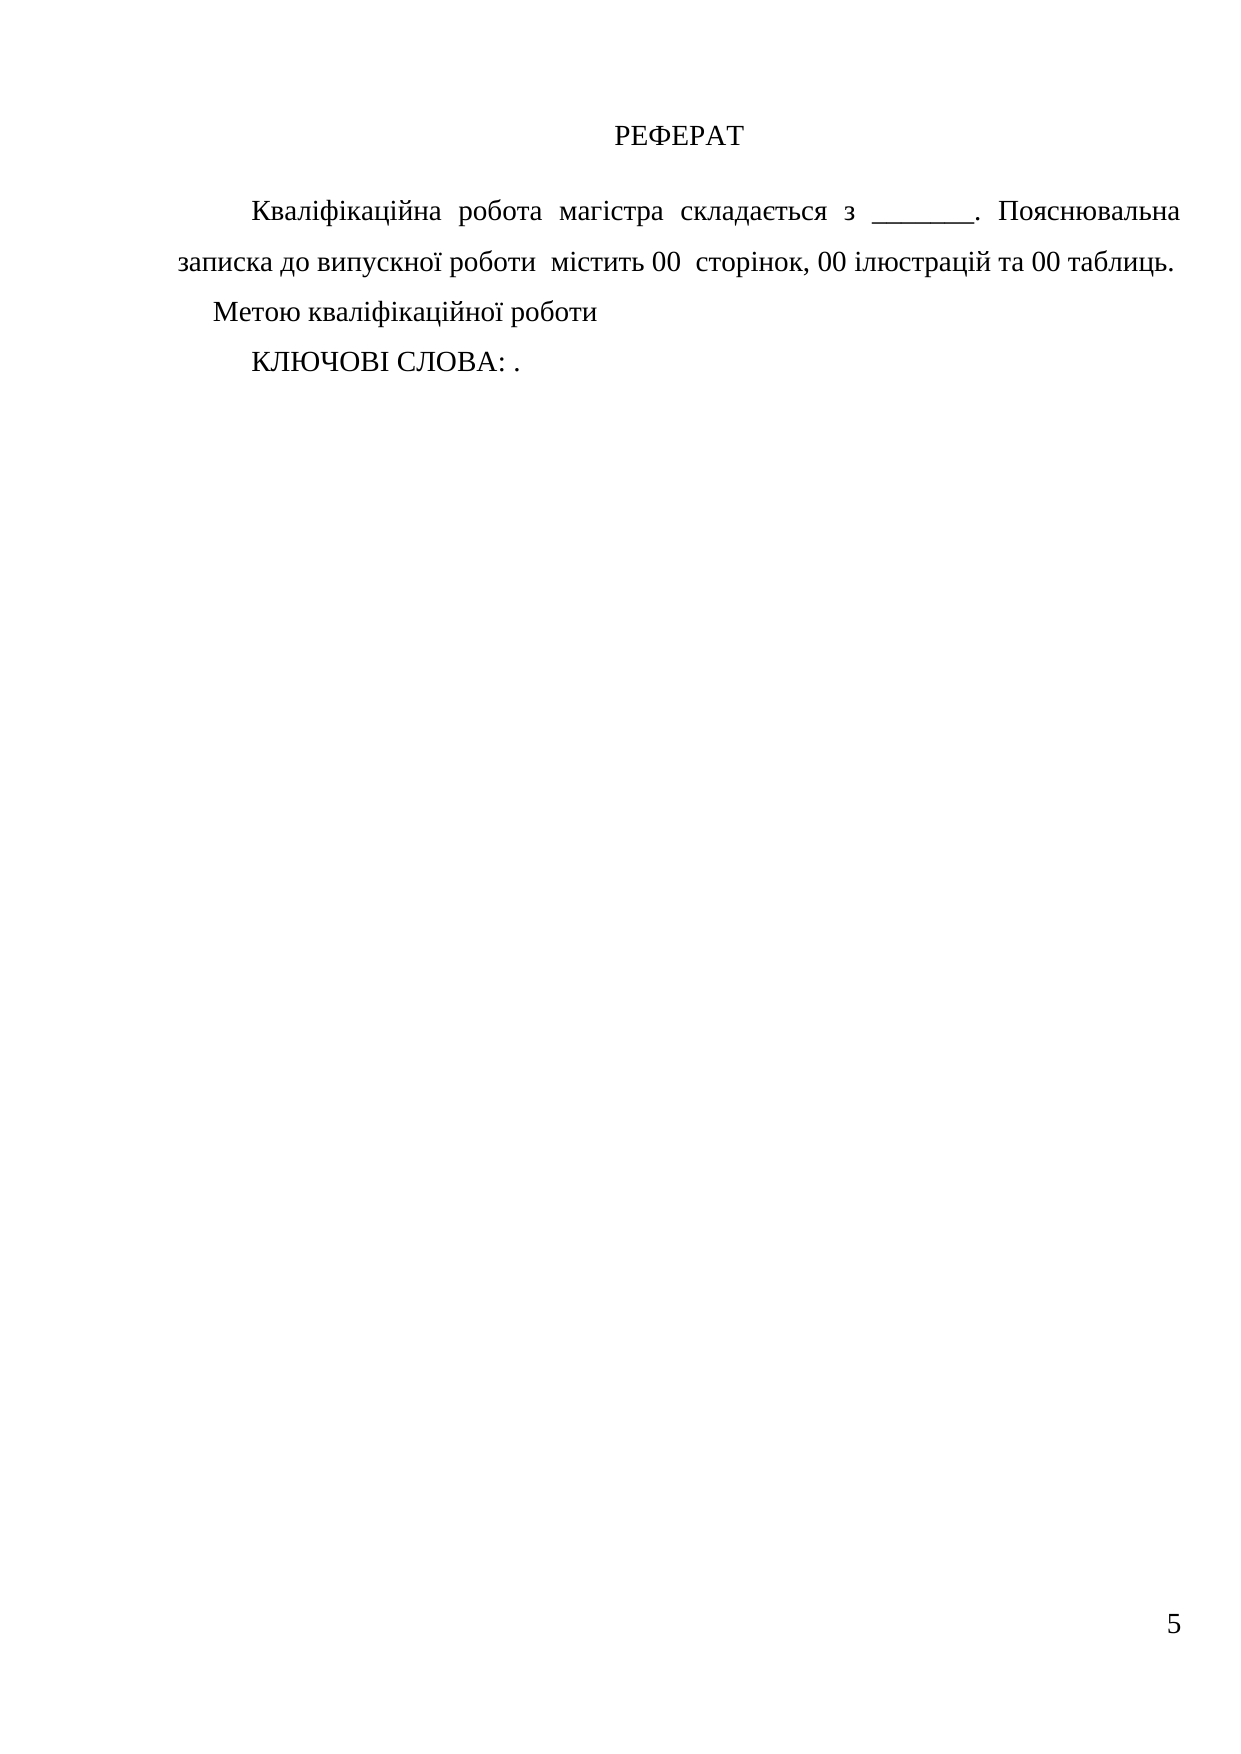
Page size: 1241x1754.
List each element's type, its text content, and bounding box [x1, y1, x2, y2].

text Кваліфікаційна робота магістра складається з _______. Пояснювальна записка до випускної роботи містить 00 сторінок, 00 ілюстрацій та 00 таблиць. [177, 193, 1181, 277]
text РЕФЕРАТ [177, 118, 1181, 152]
text Ключові слова: . [177, 344, 1181, 378]
text Метою кваліфікаційної роботи [177, 294, 1181, 328]
